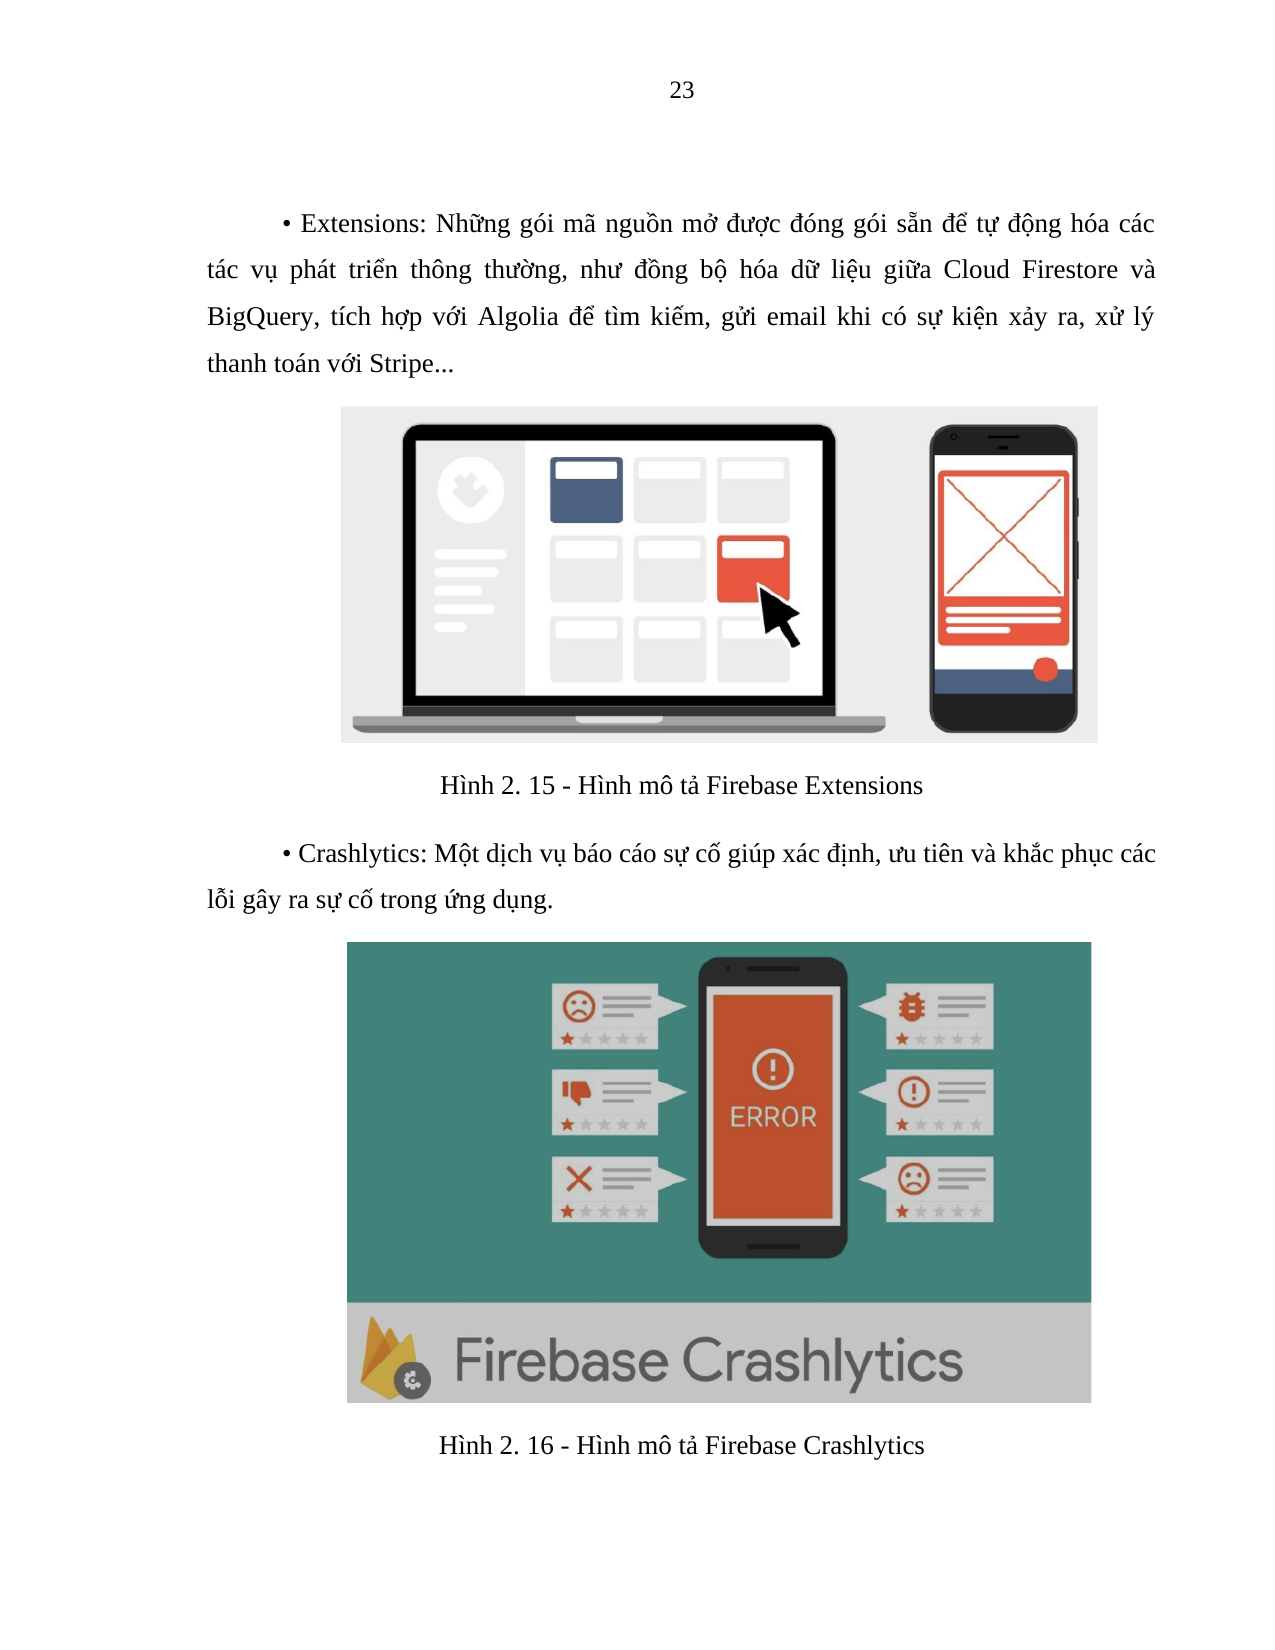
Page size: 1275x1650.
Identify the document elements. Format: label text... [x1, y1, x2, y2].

picture [347, 942, 1092, 1403]
text • Extensions: Những gói mã nguồn mở được đóng gói sẵn để tự động hóa các tác vụ phát triển thông thường, như đồng bộ hóa dữ liệu giữa Cloud Firestore và BigQuery, tích hợp với Algolia để tìm kiếm, gửi email khi có sự kiện xảy ra, xử lý thanh toán với Stripe... [207, 207, 1157, 378]
text Hình 2. 16 - Hình mô tả Firebase Crashlytics [207, 1429, 1157, 1460]
text Hình 2. 15 - Hình mô tả Firebase Extensions [207, 769, 1157, 801]
text • Crashlytics: Một dịch vụ báo cáo sự cố giúp xác định, ưu tiên và khắc phục các lỗi gây ra sự cố trong ứng dụng. [207, 837, 1157, 915]
picture [340, 406, 1098, 743]
